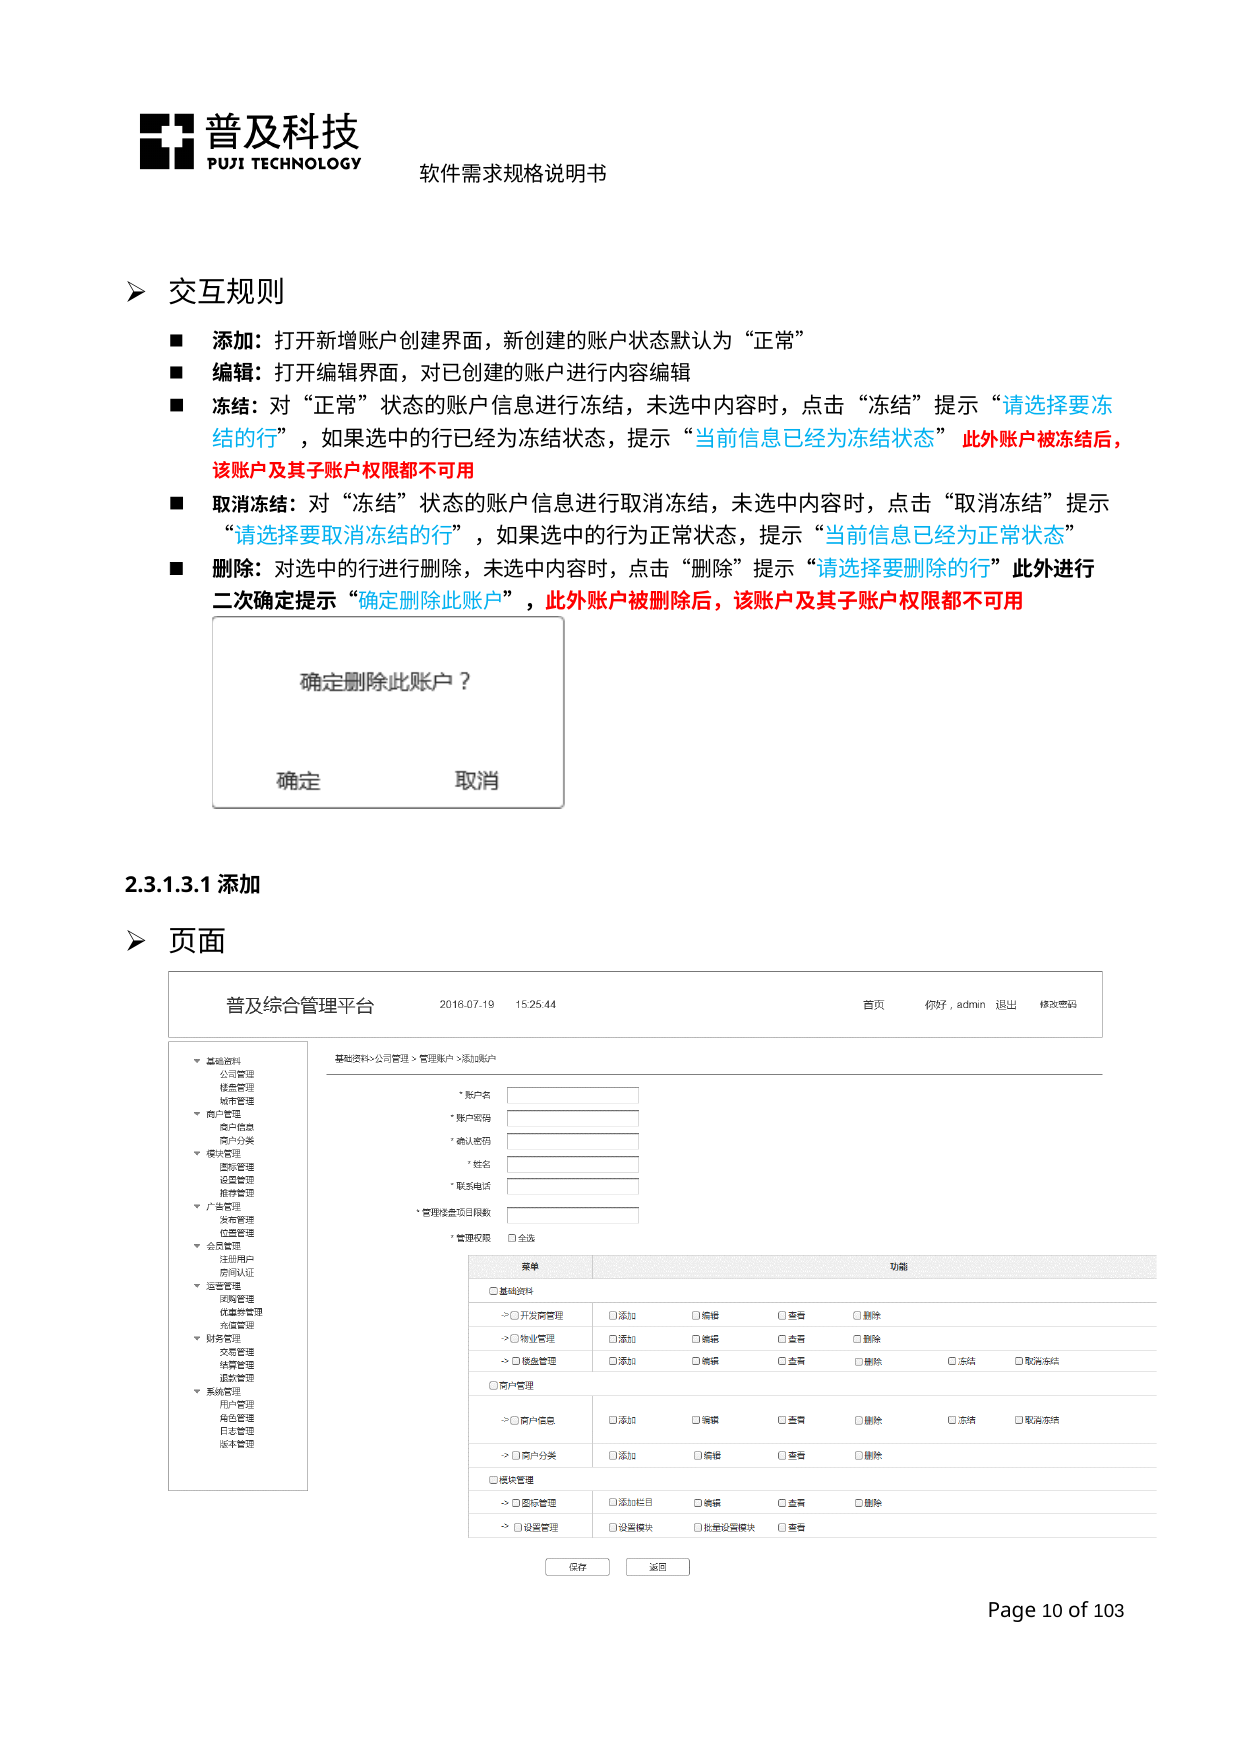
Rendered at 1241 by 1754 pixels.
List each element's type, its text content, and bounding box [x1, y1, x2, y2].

list 冻结：对“正常”状态的账户信息进行冻结，未选中内容时，点击“冻结”提示“请选择要冻结的行”，如果选中的行已经为冻结状态，提示“当前信息已经为冻结状态” 此外账户被冻结后，该账户及其子账户权限都不可用 [168, 388, 1113, 485]
list 交互规则 [124, 258, 1113, 323]
picture [124, 103, 366, 182]
picture [168, 971, 1157, 1576]
picture [212, 616, 565, 809]
list 取消冻结：对“冻结”状态的账户信息进行取消冻结，未选中内容时，点击“取消冻结”提示“请选择要取消冻结的行”，如果选中的行为正常状态，提示“当前信息已经为正常状态” [168, 485, 1113, 550]
list 页面 [124, 906, 1113, 971]
subtitle 添加 [124, 868, 1113, 900]
list 编辑：打开编辑界面，对已创建的账户进行内容编辑 [168, 355, 1113, 388]
list 删除：对选中的行进行删除，未选中内容时，点击“删除”提示“请选择要删除的行”此外进行二次确定提示“确定删除此账户”，此外账户被删除后，该账户及其子账户权限都不可用 [168, 550, 1113, 615]
list 添加：打开新增账户创建界面，新创建的账户状态默认为“正常” [168, 323, 1113, 355]
